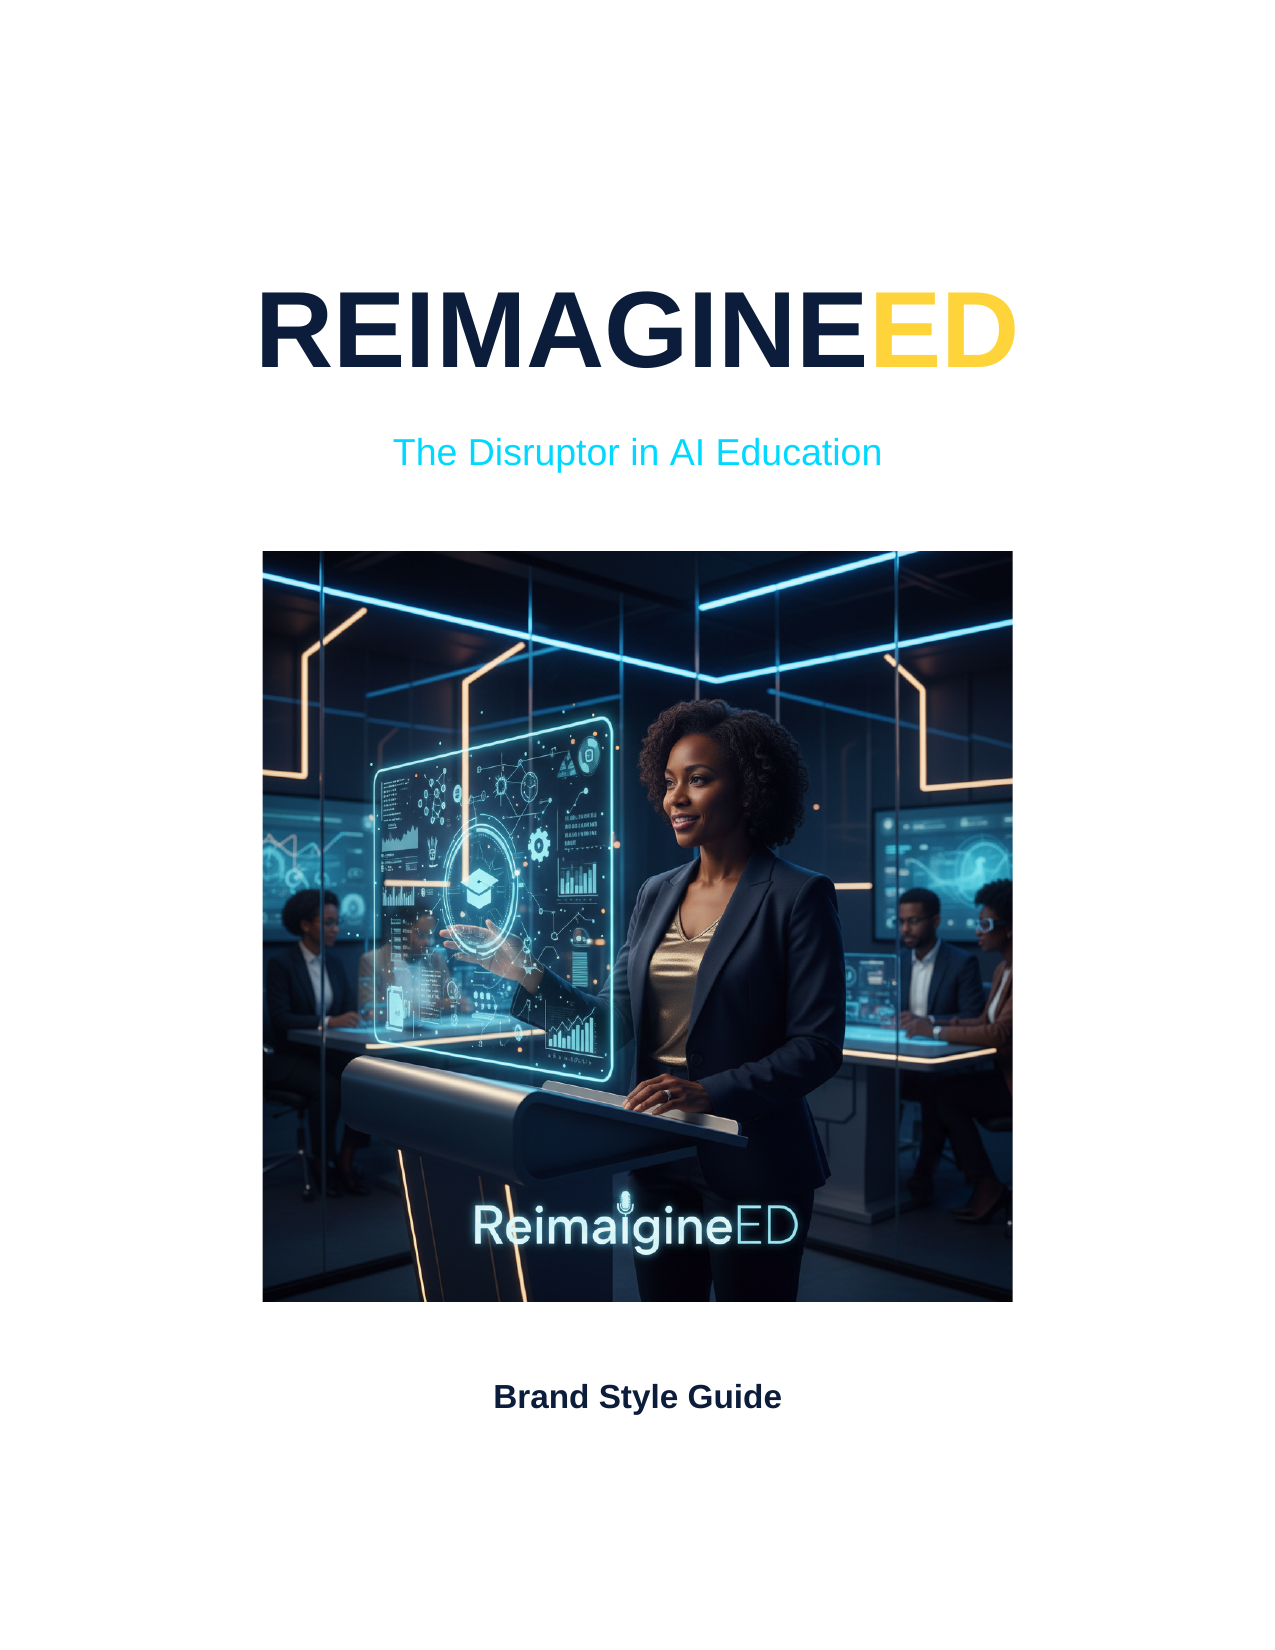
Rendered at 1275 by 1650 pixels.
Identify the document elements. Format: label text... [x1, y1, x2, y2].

text Brand Style Guide [150, 1377, 1125, 1415]
text REIMAGINEED [150, 266, 1125, 390]
text The Disruptor in AI Education [150, 430, 1125, 473]
picture [262, 551, 1013, 1302]
